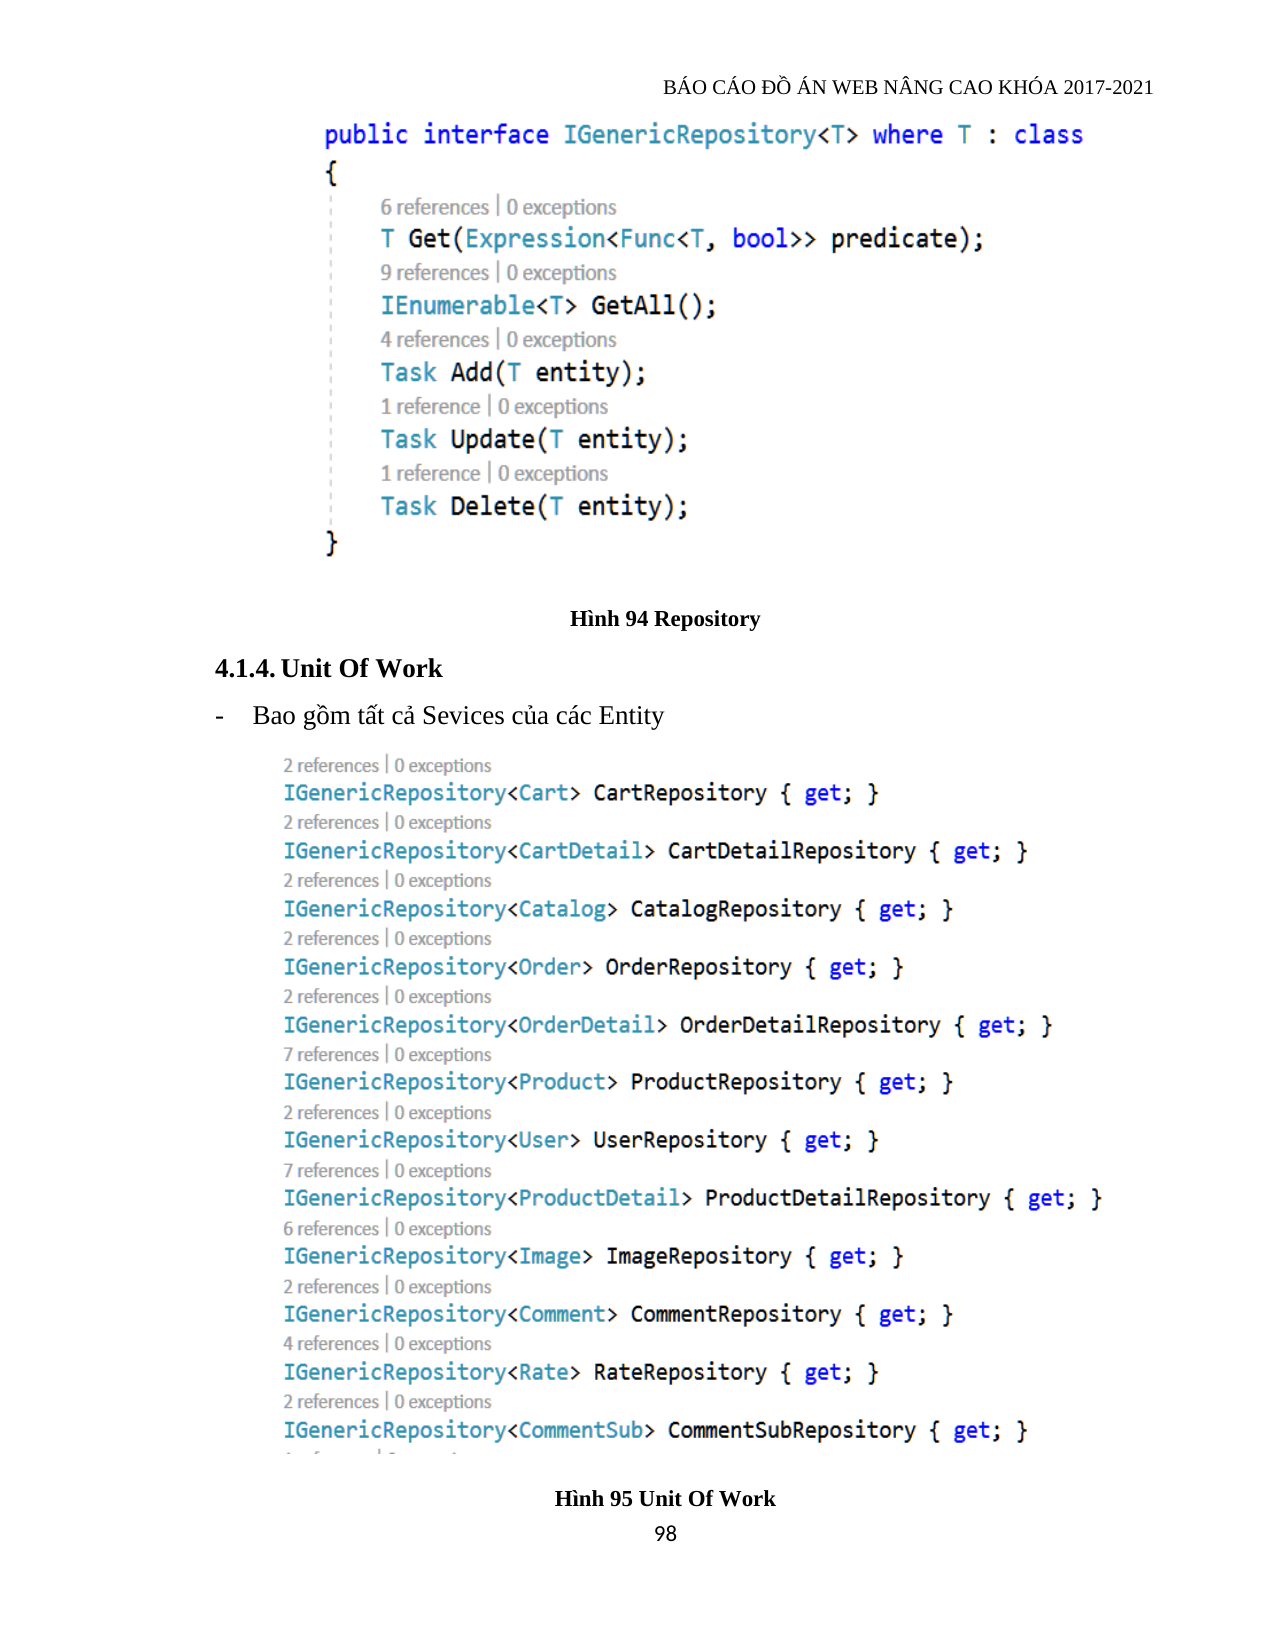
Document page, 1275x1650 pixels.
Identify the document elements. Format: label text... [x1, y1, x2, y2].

picture [276, 745, 1129, 1454]
list Bao gồm tất cả Sevices của các Entity [215, 699, 1153, 730]
subtitle Unit Of Work [215, 652, 1153, 683]
picture [306, 118, 1100, 575]
text Hình 94 Repository [177, 605, 1153, 631]
text Hình 95 Unit Of Work [177, 1484, 1153, 1511]
